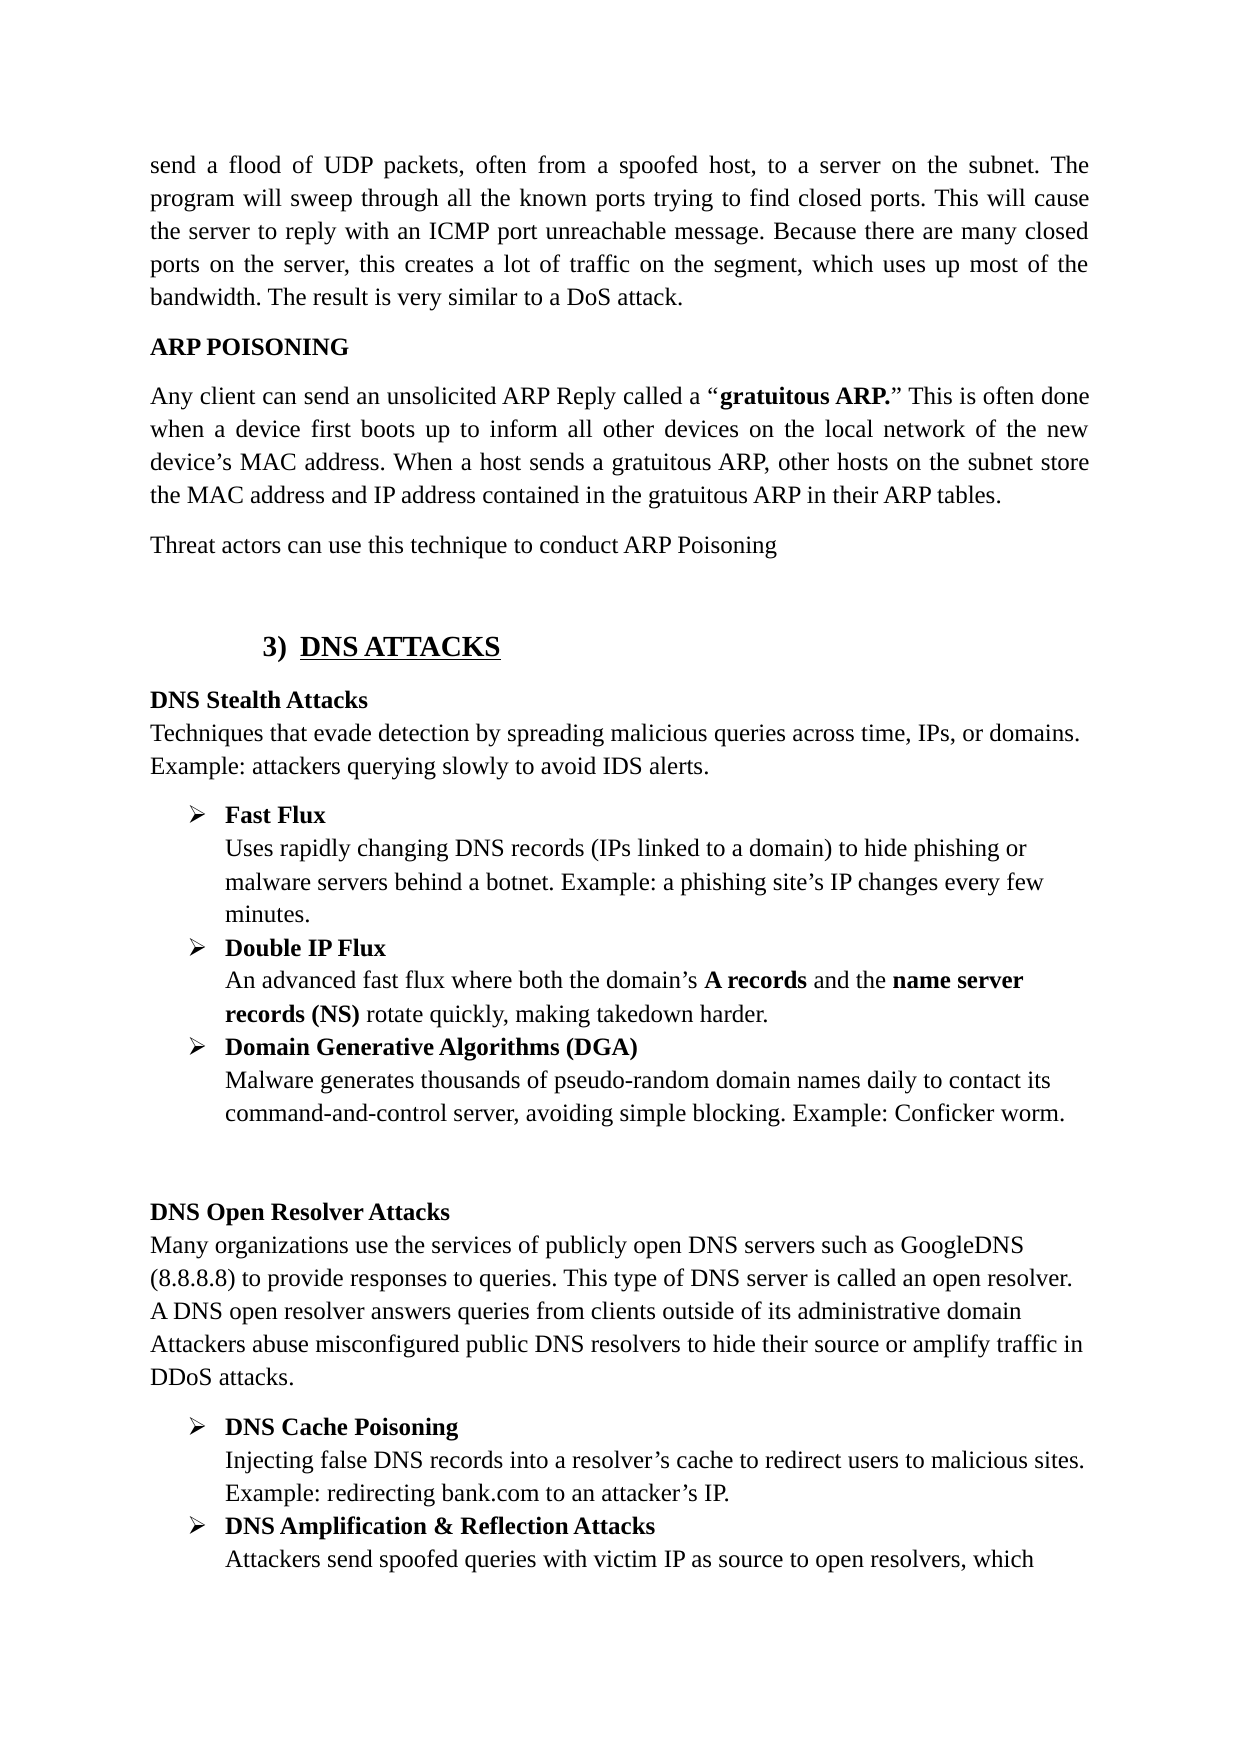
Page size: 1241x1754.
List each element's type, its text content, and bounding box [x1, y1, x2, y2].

text send a flood of UDP packets, often from a spoofed host, to a server on the subnet. The program will sweep through all the known ports trying to find closed ports. This will cause the server to reply with an ICMP port unreachable message. Because there are many closed ports on the server, this creates a lot of traffic on the segment, which uses up most of the bandwidth. The result is very similar to a DoS attack. [150, 150, 1090, 311]
list Domain Generative Algorithms (DGA) Malware generates thousands of pseudo-random domain names daily to contact its command-and-control server, avoiding simple blocking. Example: Conficker worm. [187, 1032, 1090, 1126]
list DNS ATTACKS [262, 629, 1090, 663]
text DNS Open Resolver Attacks Many organizations use the services of publicly open DNS servers such as GoogleDNS (8.8.8.8) to provide responses to queries. This type of DNS server is called an open resolver. A DNS open resolver answers queries from clients outside of its administrative domain Attackers abuse misconfigured public DNS resolvers to hide their source or amplify traffic in DDoS attacks. [150, 1197, 1090, 1391]
list Fast Flux Uses rapidly changing DNS records (IPs linked to a domain) to hide phishing or malware servers behind a botnet. Example: a phishing site’s IP changes every few minutes. [187, 801, 1090, 928]
list DNS Cache Poisoning Injecting false DNS records into a resolver’s cache to redirect users to malicious sites. Example: redirecting bank.com to an attacker’s IP. [187, 1412, 1090, 1507]
list Double IP Flux An advanced fast flux where both the domain’s A records and the name server records (NS) rotate quickly, making takedown harder. [187, 933, 1090, 1027]
text Threat actors can use this technique to conduct ARP Poisoning [150, 530, 1090, 559]
text DNS Stealth Attacks Techniques that evade detection by spreading malicious queries across time, IPs, or domains. Example: attackers querying slowly to avoid IDS alerts. [150, 685, 1090, 779]
text Any client can send an unsolicited ARP Reply called a “gratuitous ARP.” This is often done when a device first boots up to inform all other devices on the local network of the new device’s MAC address. When a host sends a gratuitous ARP, other hosts on the subnet store the MAC address and IP address contained in the gratuitous ARP in their ARP tables. [150, 381, 1090, 509]
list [187, 1511, 1090, 1573]
text ARP POISONING [150, 332, 1090, 361]
